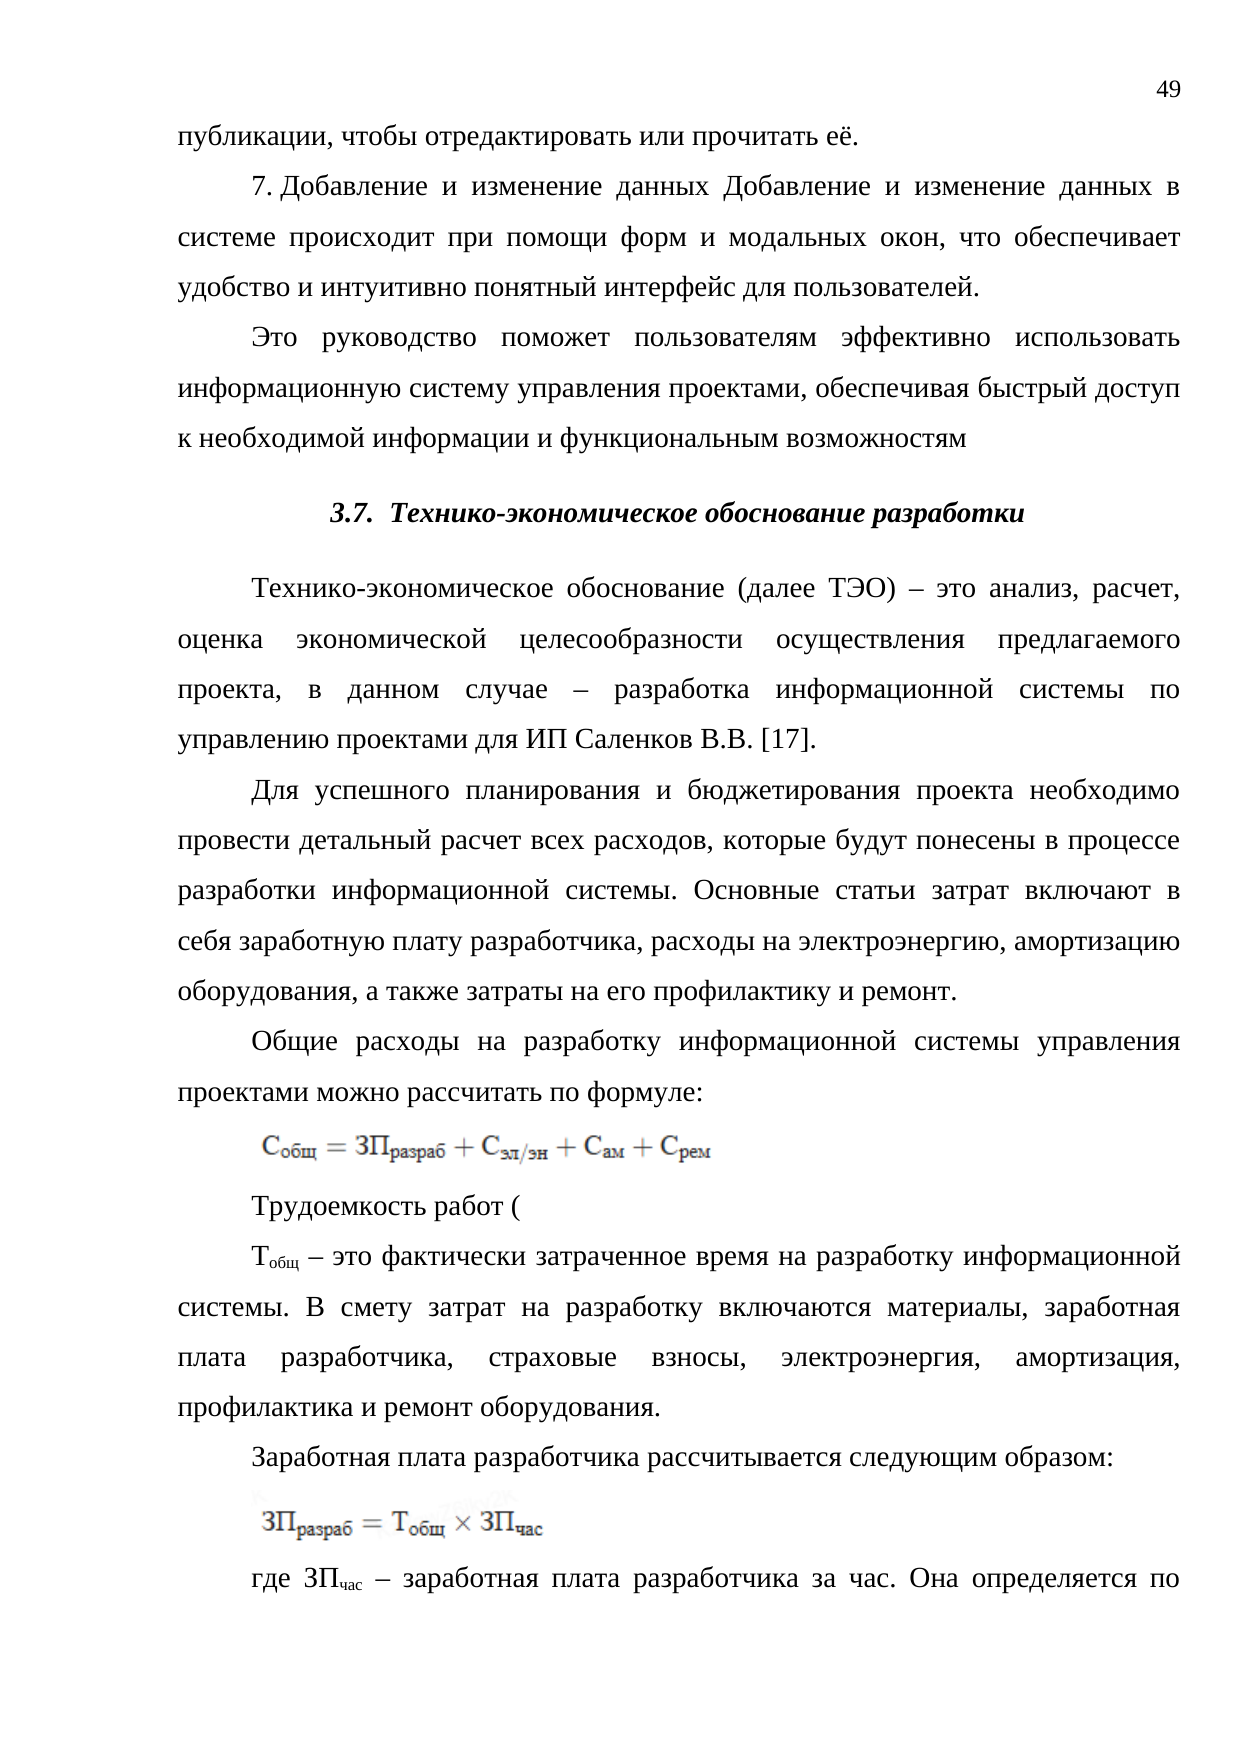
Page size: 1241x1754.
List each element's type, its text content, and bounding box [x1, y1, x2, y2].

list Технико-экономическое обоснование разработки [177, 495, 1181, 529]
text Для успешного планирования и бюджетирования проекта необходимо провести детальный расчет всех расходов, которые будут понесены в процессе разработки информационной системы. Основные статьи затрат включают в себя заработную плату разработчика, расходы на электроэнергию, амортизацию оборудования, а также затраты на его профилактику и ремонт. [177, 772, 1181, 1007]
text Общие расходы на разработку информационной системы управления проектами можно рассчитать по формуле: [177, 1023, 1181, 1107]
picture [251, 1124, 734, 1174]
text Это руководство поможет пользователям эффективно использовать информационную систему управления проектами, обеспечивая быстрый доступ к необходимой информации и функциональным возможностям [177, 319, 1181, 453]
picture [251, 1490, 558, 1547]
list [177, 118, 1181, 152]
text Заработная плата разработчика рассчитывается следующим образом: [177, 1439, 1181, 1473]
text Тобщ​ – это фактически затраченное время на разработку информационной системы. В смету затрат на разработку включаются материалы, заработная плата разработчика, страховые взносы, электроэнергия, амортизация, профилактика и ремонт оборудования. [177, 1238, 1181, 1423]
text Технико-экономическое обоснование (далее ТЭО) – это анализ, расчет, оценка экономической целесообразности осуществления предлагаемого проекта, в данном случае – разработка информационной системы по управлению проектами для ИП Саленков В.В. [17]. [177, 571, 1181, 755]
text Трудоемкость работ ( [177, 1188, 1181, 1222]
list Добавление и изменение данных Добавление и изменение данных в системе происходит при помощи форм и модальных окон, что обеспечивает удобство и интуитивно понятный интерфейс для пользователей. [177, 168, 1181, 303]
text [177, 1560, 1181, 1594]
